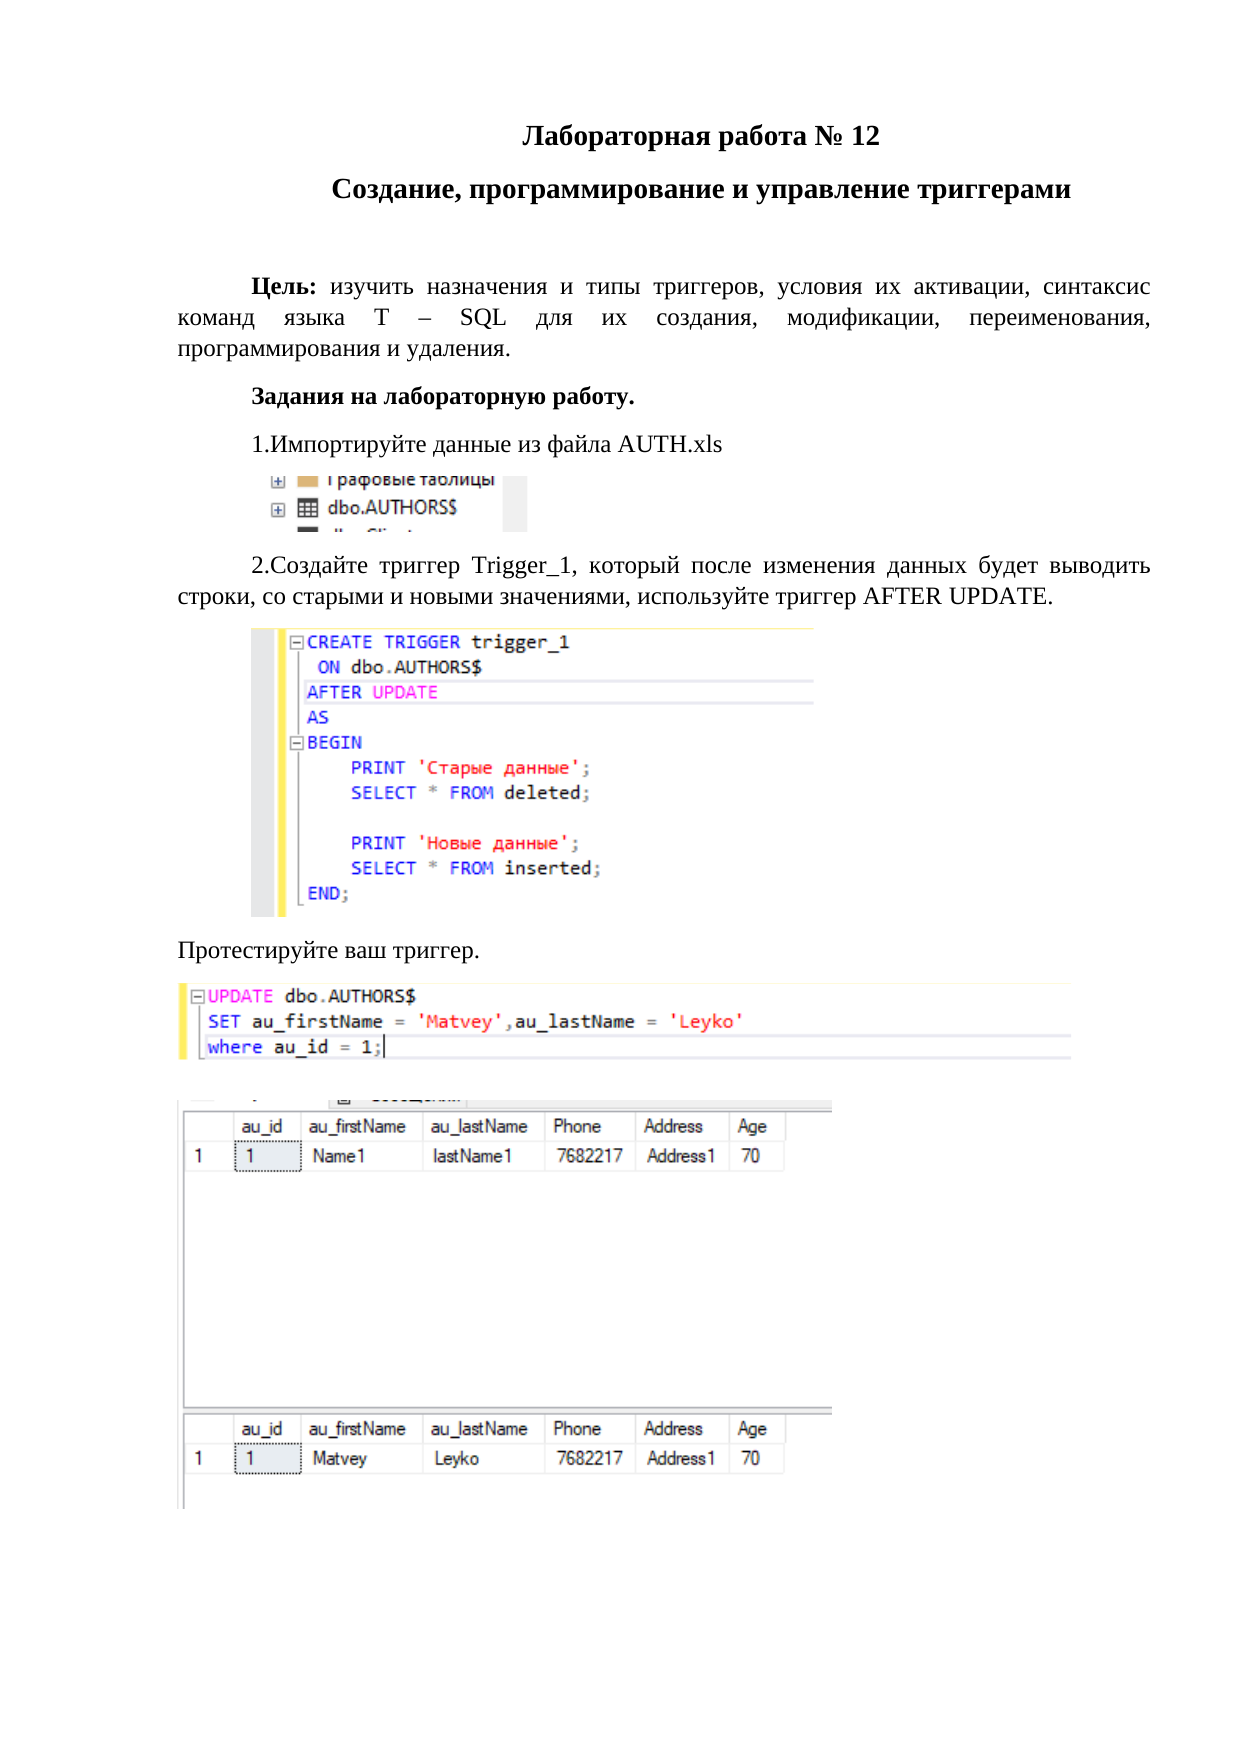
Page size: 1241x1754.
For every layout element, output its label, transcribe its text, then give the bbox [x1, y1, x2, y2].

text Задания на лабораторную работу. [177, 381, 1152, 410]
text Протестируйте ваш триггер. [177, 935, 1152, 964]
text 2.Создайте триггер Trigger_1, который после изменения данных будет выводить строки, со старыми и новыми значениями, используйте триггер AFTER UPDATE. [177, 550, 1152, 610]
text Лабораторная работа № 12 [177, 118, 1152, 152]
text 1.Импортируйте данные из файла AUTH.xls [177, 429, 1152, 458]
picture [177, 983, 1072, 1082]
picture [251, 476, 528, 532]
picture [251, 628, 814, 917]
picture [177, 1100, 832, 1509]
text Создание, программирование и управление триггерами [177, 171, 1152, 204]
text Цель: изучить назначения и типы триггеров, условия их активации, синтаксис команд языка T – SQL для их создания, модификации, переименования, программирования и удаления. [177, 271, 1152, 362]
